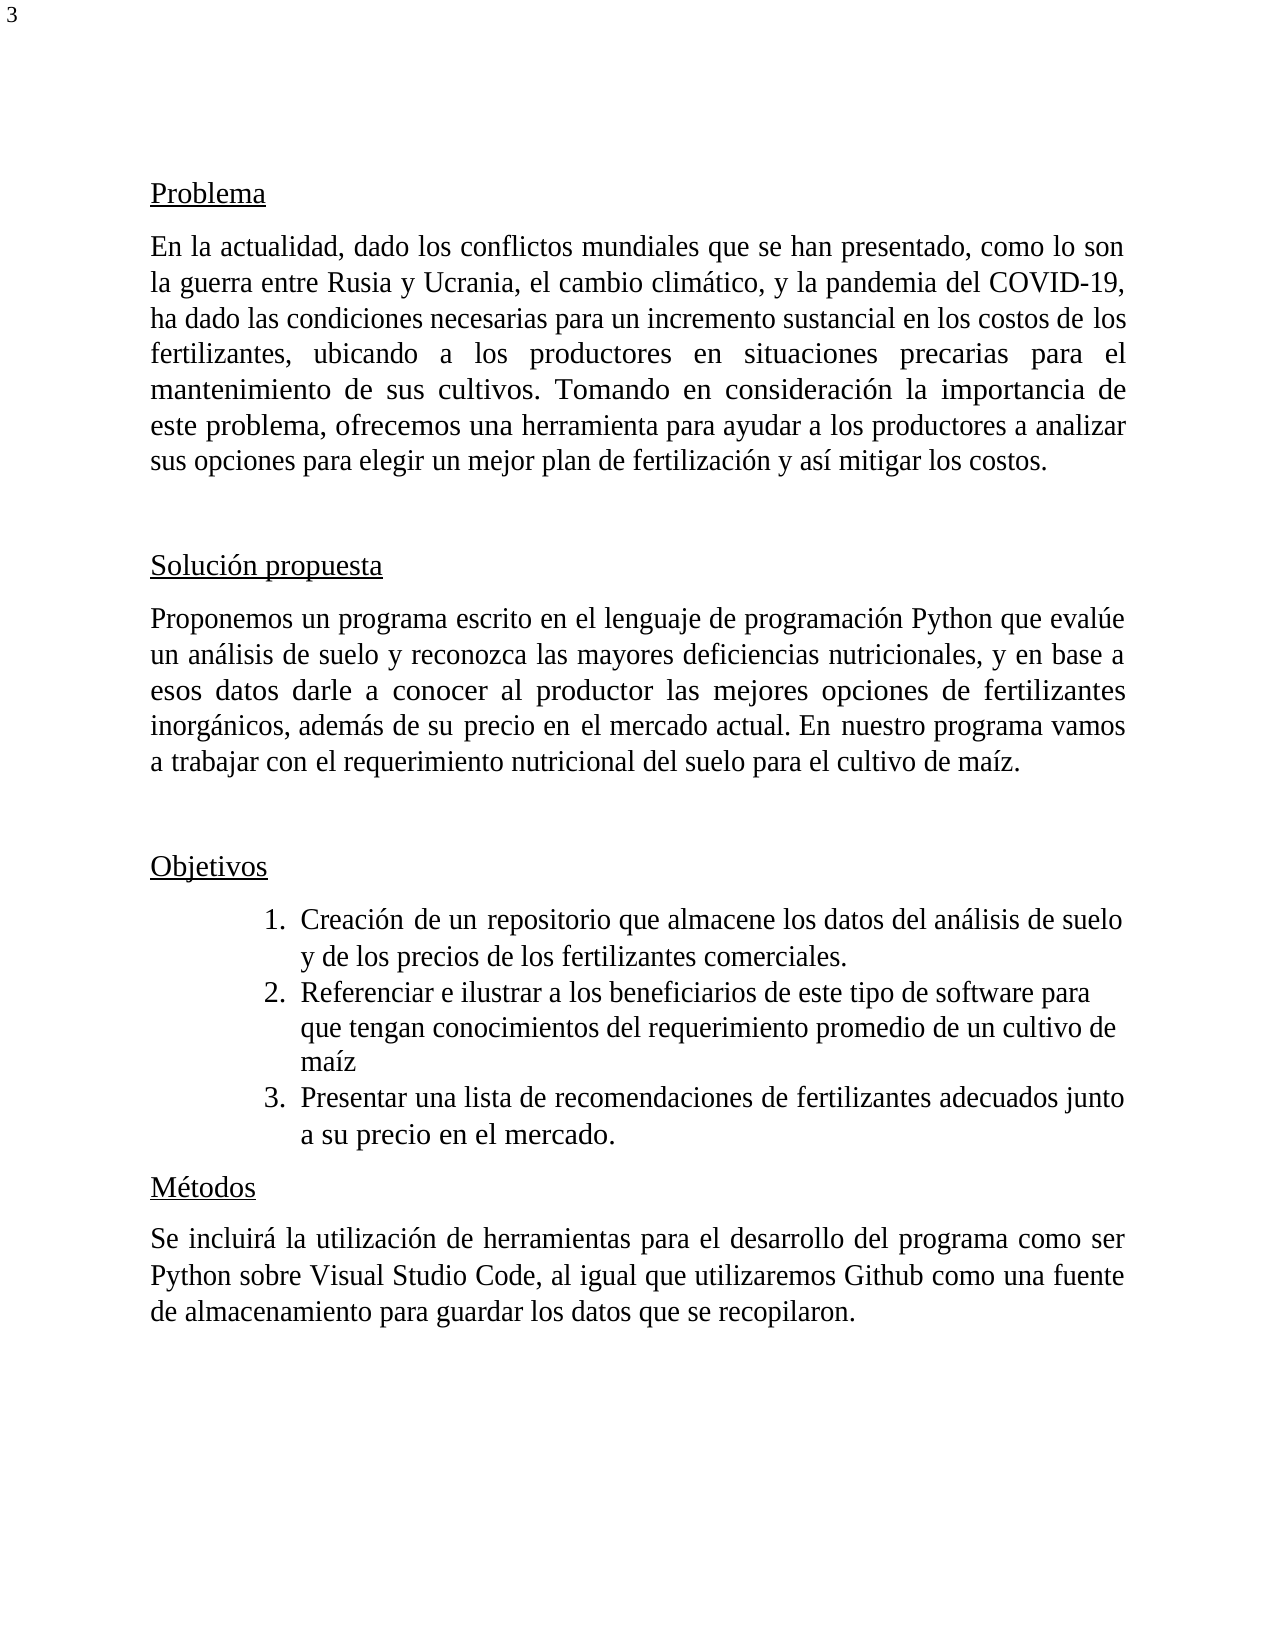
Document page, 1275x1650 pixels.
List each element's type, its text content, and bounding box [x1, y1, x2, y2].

text Proponemos un programa escrito en el lenguaje de programación Python que evalúe un análisis de suelo y reconozca las mayores deficiencias nutricionales, y en base a esos datos darle a conocer al productor las mejores opciones de fertilizantes inorgánicos, además de su precio en el mercado actual. En nuestro programa vamos a trabajar con el requerimiento nutricional del suelo para el cultivo de maíz. [150, 601, 1127, 778]
list Creación de un repositorio que almacene los datos del análisis de suelo y de los precios de los fertilizantes comerciales. [264, 902, 1126, 973]
text Se incluirá la utilización de herramientas para el desarrollo del programa como ser Python sobre Visual Studio Code, al igual que utilizaremos Github como una fuente de almacenamiento para guardar los datos que se recopilaron. [150, 1221, 1127, 1328]
text Métodos [150, 1169, 1139, 1203]
text En la actualidad, dado los conflictos mundiales que se han presentado, como lo son la guerra entre Rusia y Ucrania, el cambio climático, y la pandemia del COVID-19, ha dado las condiciones necesarias para un incremento sustancial en los costos de los fertilizantes, ubicando a los productores en situaciones precarias para el mantenimiento de sus cultivos. Tomando en consideración la importancia de este problema, ofrecemos una herramienta para ayudar a los productores a analizar sus opciones para elegir un mejor plan de fertilización y así mitigar los costos. [150, 229, 1127, 477]
list Referenciar e ilustrar a los beneficiarios de este tipo de software para que tengan conocimientos del requerimiento promedio de un cultivo de maíz [264, 974, 1127, 1078]
text Solución propuesta [150, 547, 1139, 582]
list Presentar una lista de recomendaciones de fertilizantes adecuados junto a su precio en el mercado. [264, 1080, 1127, 1151]
text Problema [150, 175, 1139, 210]
text Objetivos [150, 848, 1139, 883]
